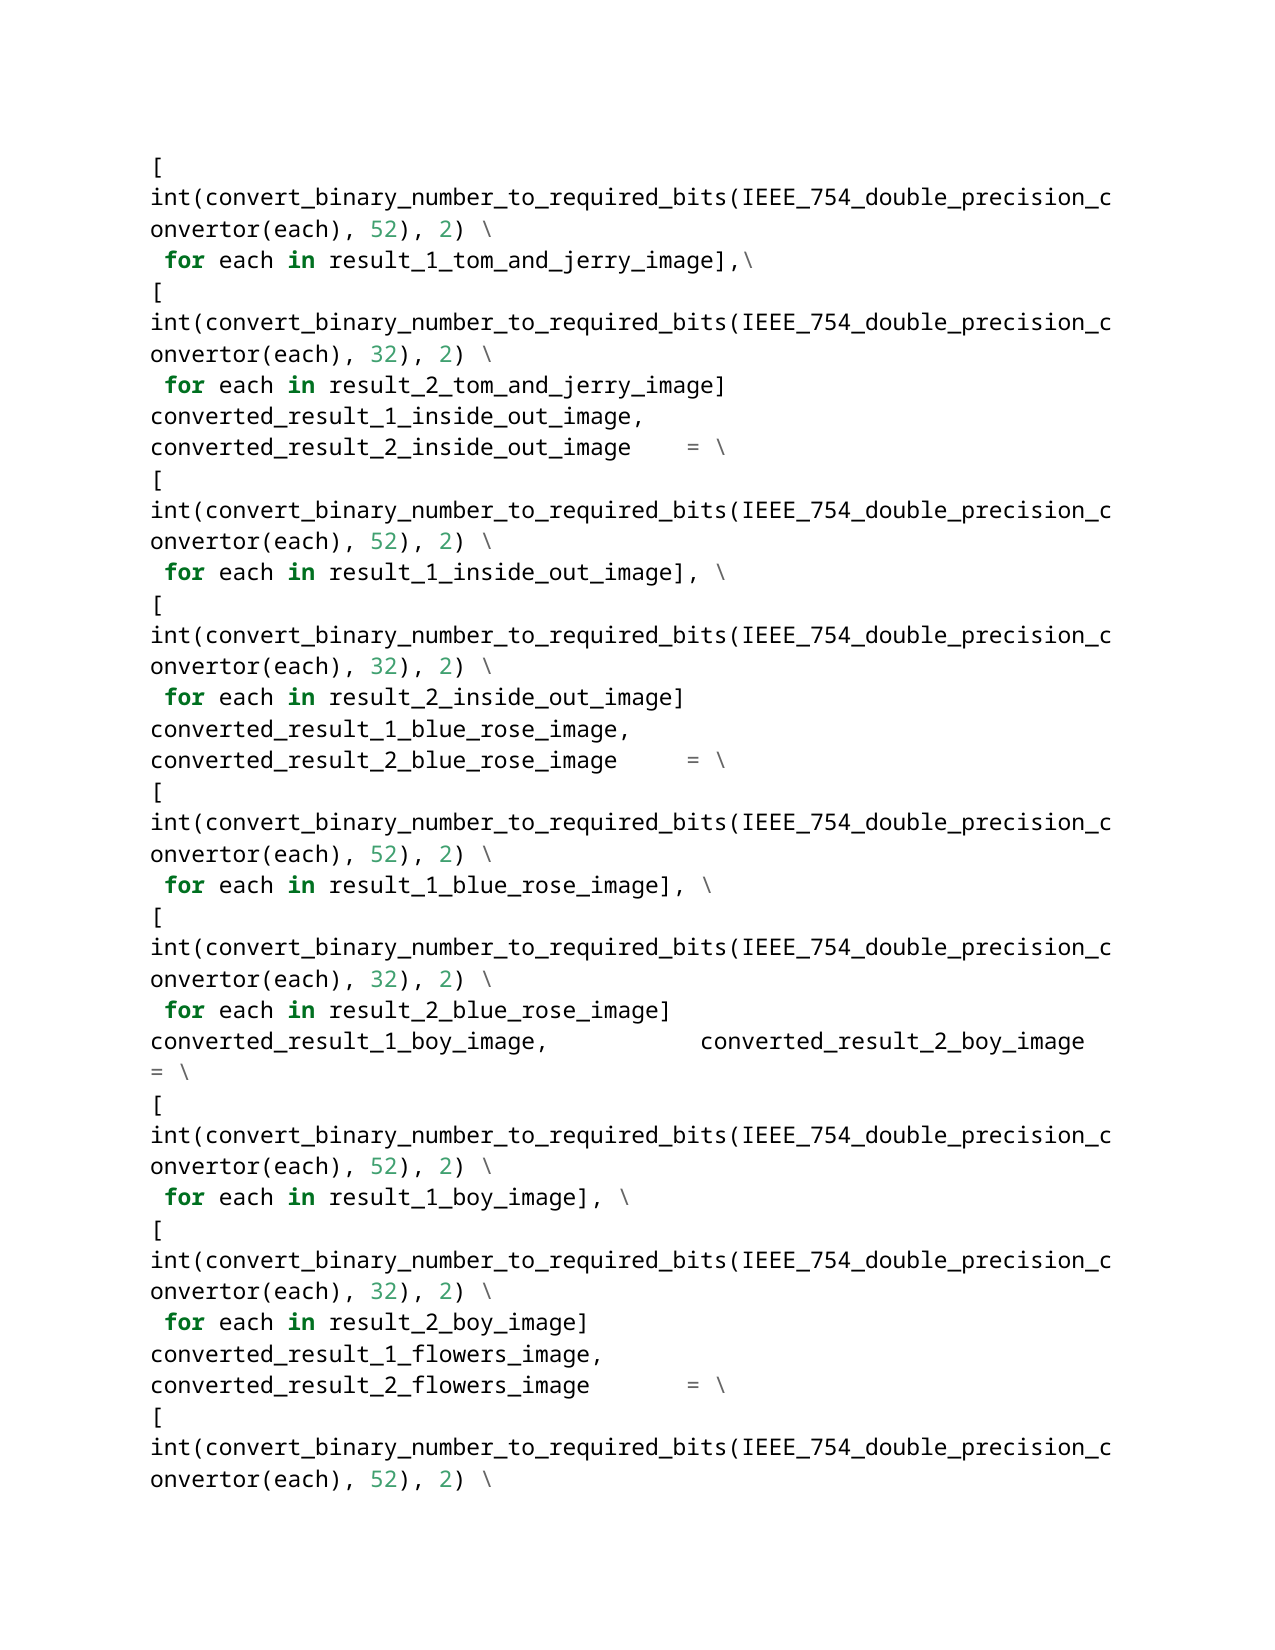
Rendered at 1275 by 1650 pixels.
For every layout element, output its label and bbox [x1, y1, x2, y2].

text [150, 150, 1125, 1494]
